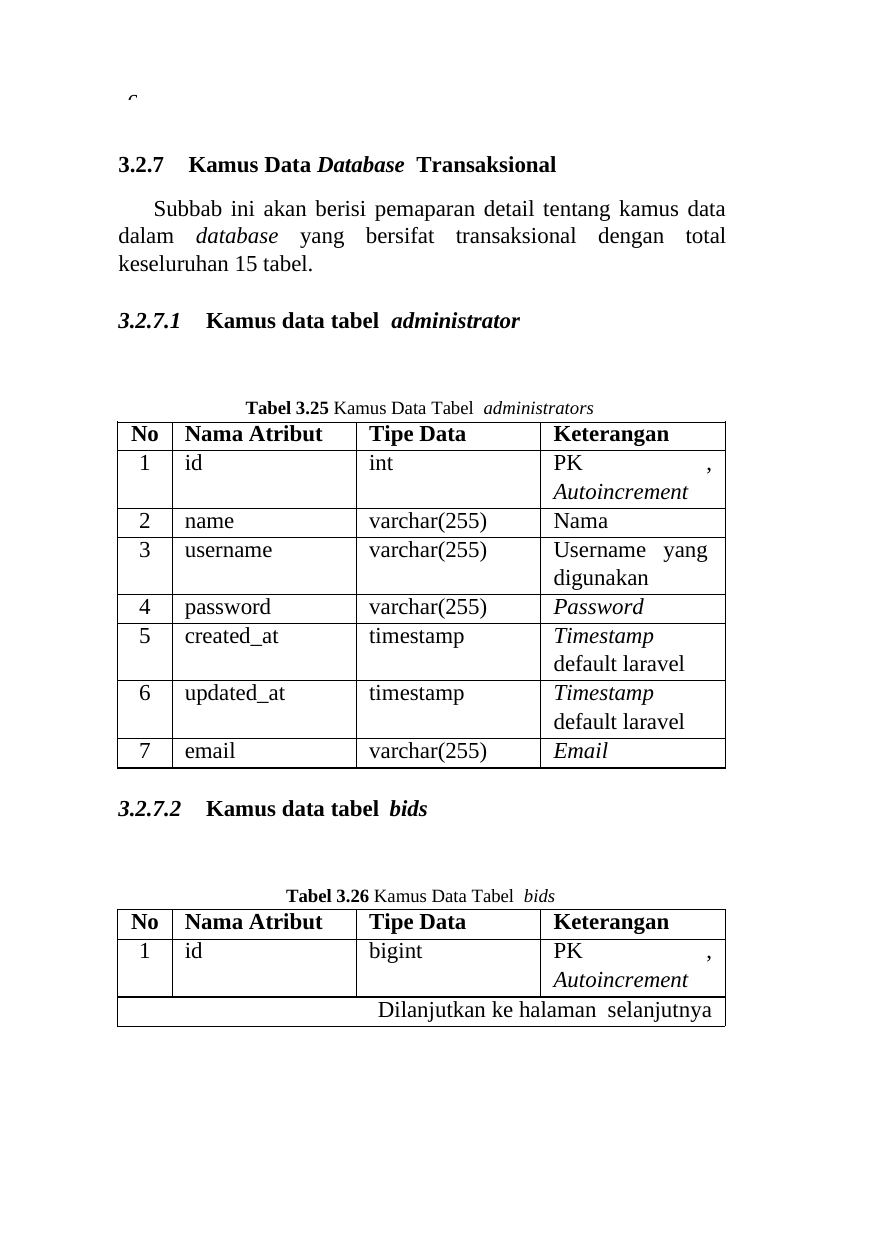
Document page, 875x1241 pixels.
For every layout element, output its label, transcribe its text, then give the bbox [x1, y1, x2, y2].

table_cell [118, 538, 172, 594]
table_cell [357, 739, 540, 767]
text Subbab ini akan berisi pemaparan detail tentang kamus data dalam database yang bersifat transaksional dengan total keseluruhan 15 tabel. [118, 195, 727, 277]
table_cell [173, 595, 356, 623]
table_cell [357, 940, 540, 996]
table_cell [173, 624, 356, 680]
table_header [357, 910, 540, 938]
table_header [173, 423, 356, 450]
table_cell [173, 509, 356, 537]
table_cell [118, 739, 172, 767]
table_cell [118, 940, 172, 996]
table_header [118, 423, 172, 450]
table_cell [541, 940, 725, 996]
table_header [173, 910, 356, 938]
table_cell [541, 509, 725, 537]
text Tabel 3.26 Kamus Data Tabel bids [286, 885, 755, 907]
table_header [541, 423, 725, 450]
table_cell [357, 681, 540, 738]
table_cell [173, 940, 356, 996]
text Tabel 3.25 Kamus Data Tabel administrators [245, 397, 755, 418]
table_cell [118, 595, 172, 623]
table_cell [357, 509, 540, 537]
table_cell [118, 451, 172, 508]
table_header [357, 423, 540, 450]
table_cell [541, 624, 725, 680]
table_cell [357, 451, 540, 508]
subtitle Kamus data tabel bids [118, 795, 755, 821]
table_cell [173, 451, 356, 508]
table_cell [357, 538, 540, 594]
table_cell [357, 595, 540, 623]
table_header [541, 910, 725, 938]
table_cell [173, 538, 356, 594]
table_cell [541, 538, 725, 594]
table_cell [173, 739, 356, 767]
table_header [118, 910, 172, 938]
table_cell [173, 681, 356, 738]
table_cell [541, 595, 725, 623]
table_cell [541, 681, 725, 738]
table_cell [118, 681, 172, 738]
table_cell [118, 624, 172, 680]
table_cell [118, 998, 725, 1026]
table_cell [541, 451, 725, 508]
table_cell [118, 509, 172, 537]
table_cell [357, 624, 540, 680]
list Kamus data tabel administrator [118, 307, 755, 333]
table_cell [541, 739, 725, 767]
list Kamus Data Database Transaksional [118, 151, 755, 177]
